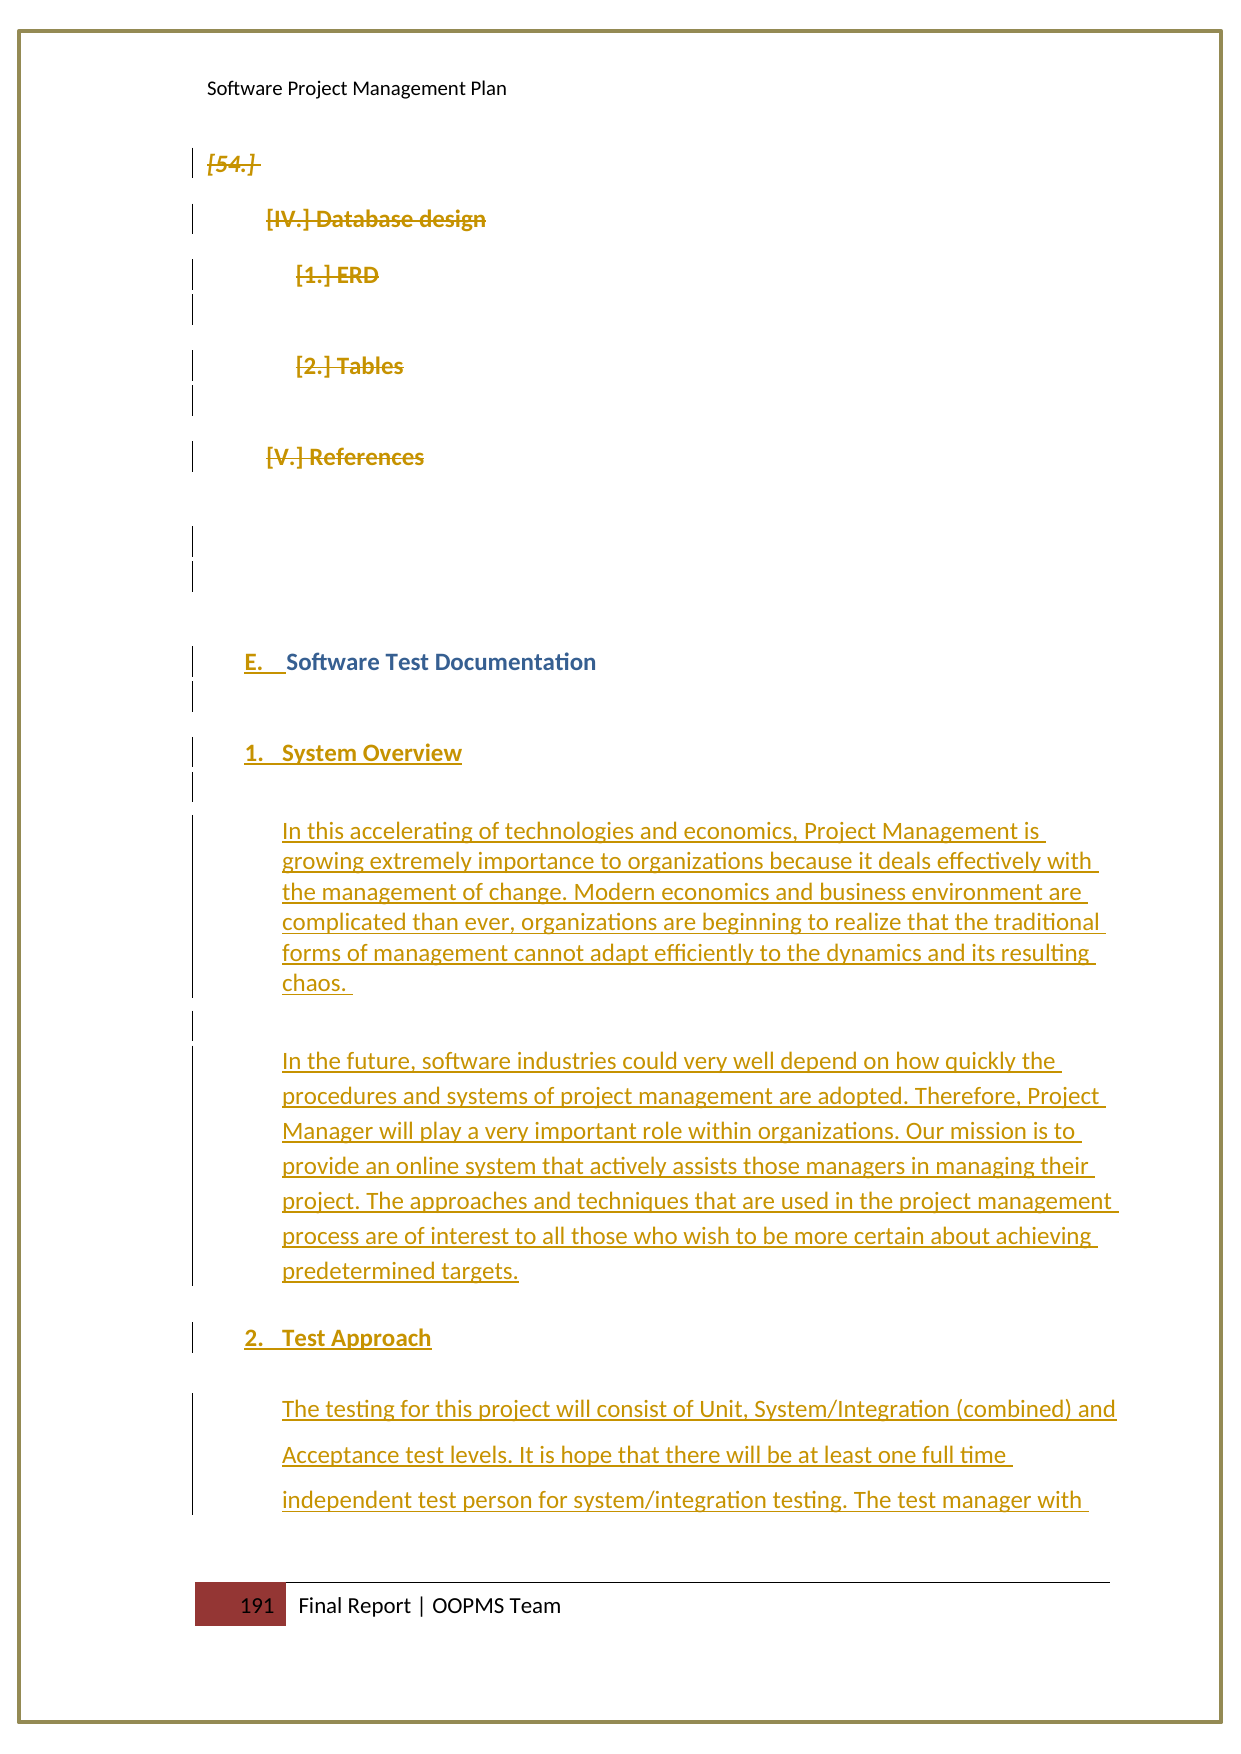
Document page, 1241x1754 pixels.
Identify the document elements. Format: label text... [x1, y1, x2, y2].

subtitle Software Test Documentation [244, 646, 1122, 677]
